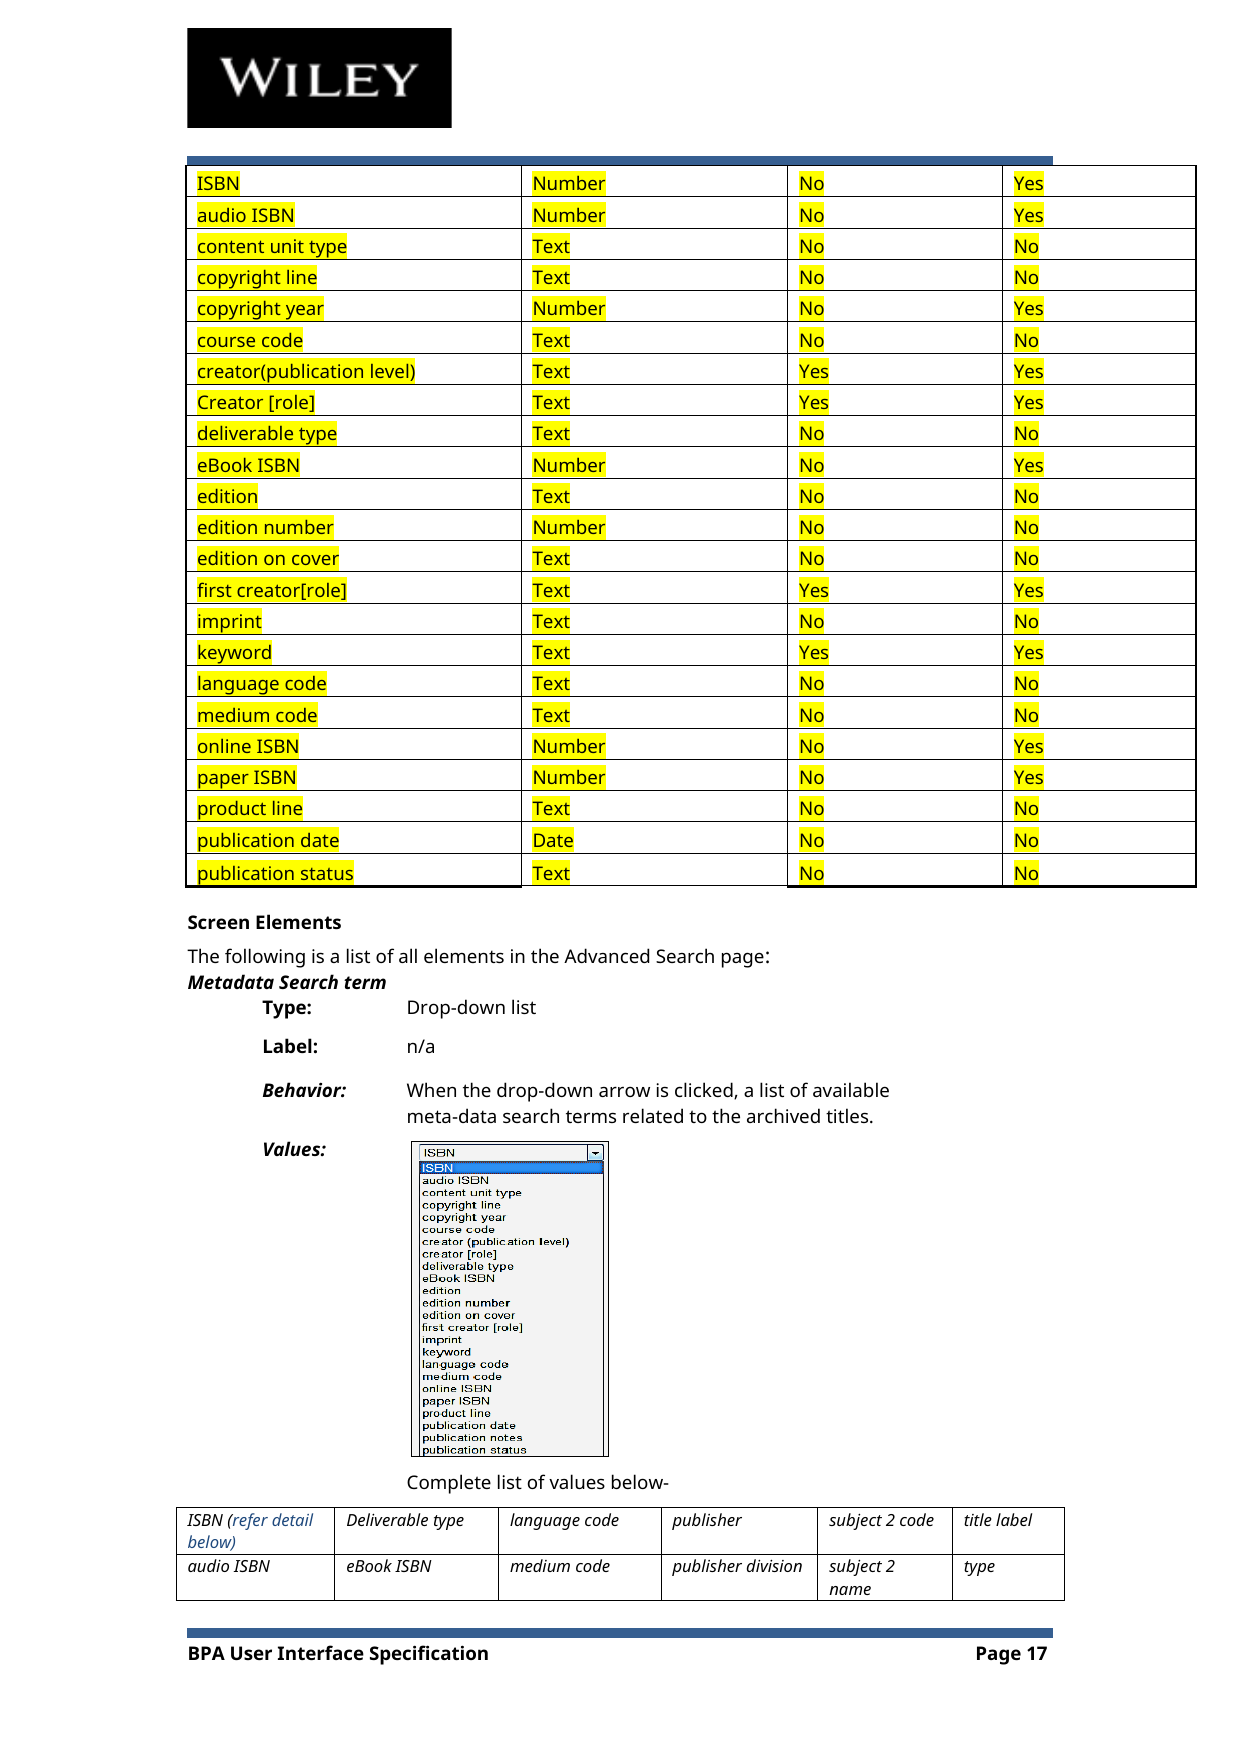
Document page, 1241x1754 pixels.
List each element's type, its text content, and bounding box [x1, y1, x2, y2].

table_cell medium code [499, 1555, 661, 1600]
table_cell No [1003, 604, 1195, 634]
table_cell No [788, 229, 1002, 259]
picture [187, 28, 452, 128]
table_cell Text [522, 854, 787, 885]
table_cell No [788, 760, 1002, 790]
table_cell Yes [1003, 166, 1195, 196]
table_cell Text [522, 385, 787, 415]
table_cell first creator[role] [187, 572, 521, 602]
picture [412, 1142, 608, 1456]
table_cell edition [187, 479, 521, 509]
table_cell Yes [1003, 447, 1195, 477]
table_cell No [788, 260, 1002, 290]
table_cell edition number [187, 510, 521, 540]
table_cell No [1003, 229, 1195, 259]
table_cell Yes [1003, 572, 1195, 602]
table_cell Yes [1003, 291, 1195, 321]
table_cell Text [522, 260, 787, 290]
table_cell eBook ISBN [335, 1555, 498, 1600]
table_cell No [788, 697, 1002, 727]
table_cell No [788, 510, 1002, 540]
table_cell Yes [1003, 385, 1195, 415]
text Metadata Search term [187, 969, 1053, 995]
table_cell language code [499, 1508, 661, 1554]
table_cell product line [187, 791, 521, 821]
table_cell No [1003, 510, 1195, 540]
table_cell keyword [187, 635, 521, 665]
table_cell medium code [187, 697, 521, 727]
table_cell Text [522, 791, 787, 821]
table_cell publication date [187, 822, 521, 852]
table_cell Text [522, 635, 787, 665]
table_cell No [788, 197, 1002, 227]
table_cell No [788, 822, 1002, 852]
table_cell Text [522, 572, 787, 602]
table_cell Text [522, 666, 787, 696]
table_cell audio ISBN [177, 1555, 334, 1600]
table_cell Number [522, 197, 787, 227]
table_cell paper ISBN [187, 760, 521, 790]
table_cell No [1003, 854, 1195, 885]
table_cell Number [522, 729, 787, 759]
table_cell No [1003, 697, 1195, 727]
table_cell Yes [1003, 354, 1195, 384]
table_cell No [1003, 791, 1195, 821]
table_cell Number [522, 760, 787, 790]
table_cell Deliverable type [335, 1508, 498, 1554]
table_cell eBook ISBN [187, 447, 521, 477]
table_cell Text [522, 541, 787, 571]
table_cell Yes [1003, 729, 1195, 759]
table_cell type [953, 1555, 1064, 1600]
table_header Type: [251, 995, 395, 1033]
table_cell Text [522, 229, 787, 259]
table_cell Text [522, 354, 787, 384]
table_cell No [788, 291, 1002, 321]
table_header Drop-down list [395, 995, 903, 1033]
table_cell No [788, 604, 1002, 634]
table_cell publisher division [662, 1555, 817, 1600]
table_cell Number [522, 447, 787, 477]
table_cell No [1003, 260, 1195, 290]
table_cell subject 2 code [818, 1508, 952, 1554]
table_cell Text [522, 697, 787, 727]
table_cell No [788, 416, 1002, 446]
table_cell No [788, 447, 1002, 477]
table_cell No [1003, 416, 1195, 446]
table_cell No [788, 541, 1002, 571]
table_cell Number [522, 291, 787, 321]
table_cell n/a [395, 1034, 903, 1078]
table_cell imprint [187, 604, 521, 634]
table_cell No [788, 666, 1002, 696]
table_cell content unit type [187, 229, 521, 259]
table_cell Yes [1003, 635, 1195, 665]
table_cell Yes [788, 572, 1002, 602]
table_cell No [788, 854, 1002, 885]
table_cell No [788, 479, 1002, 509]
table_cell When the drop-down arrow is clicked, a list of available meta-data search terms related to the archived titles. Complete list of values below- [395, 1078, 903, 1507]
table_cell No [1003, 479, 1195, 509]
table_cell edition on cover [187, 541, 521, 571]
table_cell No [1003, 322, 1195, 352]
table_cell Date [522, 822, 787, 852]
table_cell Creator [role] [187, 385, 521, 415]
table_cell audio ISBN [187, 197, 521, 227]
table_cell online ISBN [187, 729, 521, 759]
table_cell Behavior: Values: [251, 1078, 395, 1507]
table_cell ISBN [187, 166, 521, 196]
table_cell No [788, 166, 1002, 196]
table_cell publication status [187, 854, 521, 885]
table_cell publisher [662, 1508, 817, 1554]
table_cell copyright year [187, 291, 521, 321]
table_cell course code [187, 322, 521, 352]
table_cell language code [187, 666, 521, 696]
table_cell Number [522, 166, 787, 196]
table_cell Number [522, 510, 787, 540]
table_cell Text [522, 322, 787, 352]
table_cell deliverable type [187, 416, 521, 446]
table_cell Label: [251, 1034, 395, 1078]
table_cell subject 2 name [818, 1555, 952, 1600]
table_cell Text [522, 416, 787, 446]
table_cell No [788, 791, 1002, 821]
table_cell ISBN (refer detail below) [177, 1508, 334, 1554]
table_cell Yes [788, 635, 1002, 665]
table_cell No [788, 729, 1002, 759]
table_cell Yes [788, 385, 1002, 415]
table_cell creator(publication level) [187, 354, 521, 384]
subtitle Screen Elements [187, 909, 1053, 934]
table_cell Yes [1003, 197, 1195, 227]
table_cell No [788, 322, 1002, 352]
table_cell Yes [1003, 760, 1195, 790]
table_cell Yes [788, 354, 1002, 384]
table_cell No [1003, 822, 1195, 852]
table_cell No [1003, 666, 1195, 696]
table_cell copyright line [187, 260, 521, 290]
table_cell No [1003, 541, 1195, 571]
table_cell Text [522, 604, 787, 634]
table_cell title label [953, 1508, 1064, 1554]
text The following is a list of all elements in the Advanced Search page: [187, 941, 1053, 969]
table_cell Text [522, 479, 787, 509]
